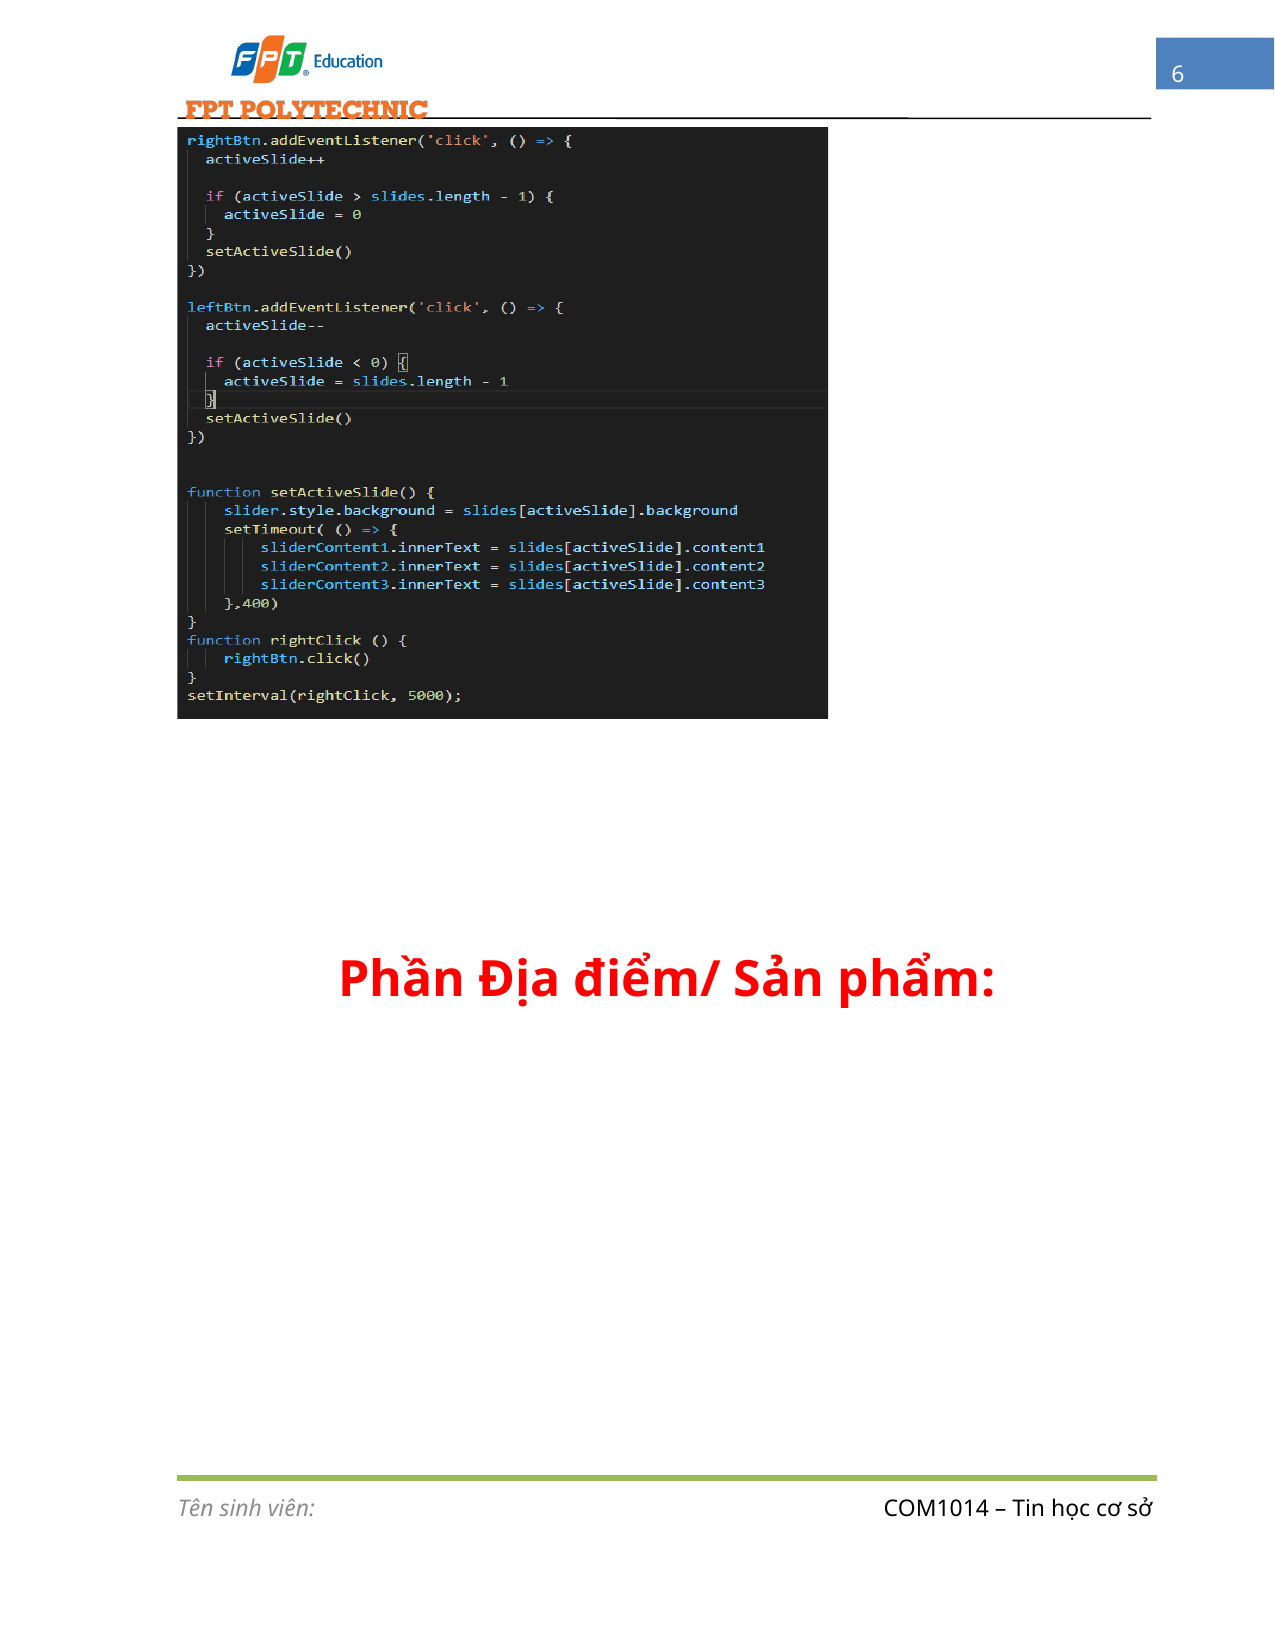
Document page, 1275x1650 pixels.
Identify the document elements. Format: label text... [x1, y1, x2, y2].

text Phần Địa điểm/ Sản phẩm: [177, 943, 1157, 1012]
picture [177, 27, 829, 719]
